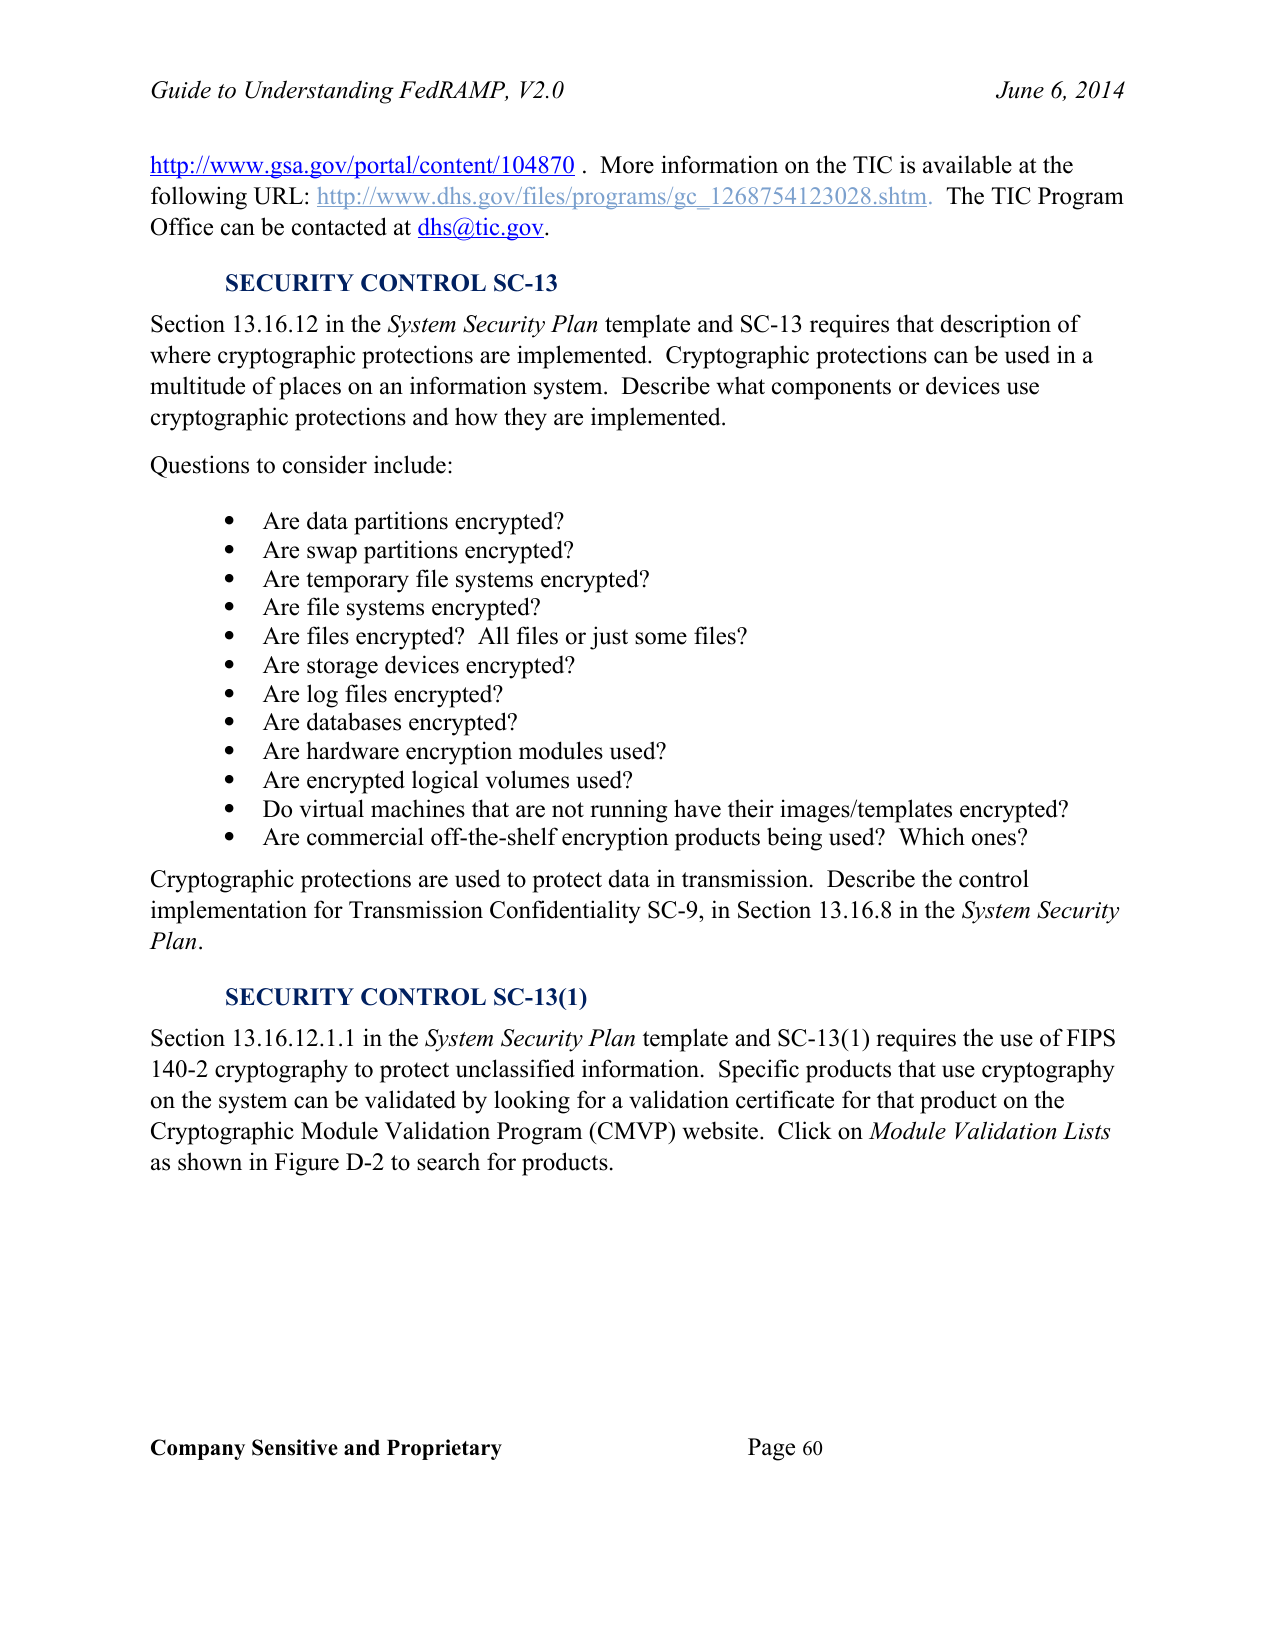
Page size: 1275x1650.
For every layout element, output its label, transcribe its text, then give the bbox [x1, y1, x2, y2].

list Are commercial off-the-shelf encryption products being used? Which ones? [225, 822, 1125, 851]
text http://www.gsa.gov/portal/content/104870 . More information on the TIC is available at the following URL: http://www.dhs.gov/files/programs/gc_1268754123028.shtm. The TIC Program Office can be contacted at dhs@tic.gov. [150, 150, 1125, 241]
text Cryptographic protections are used to protect data in transmission. Describe the control implementation for Transmission Confidentiality SC-9, in Section 13.16.8 in the System Security Plan. [150, 864, 1125, 954]
list Are databases encrypted? [225, 707, 1125, 736]
list Are files encrypted? All files or just some files? [225, 621, 1125, 650]
list Are temporary file systems encrypted? [225, 564, 1125, 592]
list Are storage devices encrypted? [225, 650, 1125, 679]
list Are hardware encryption modules used? [225, 736, 1125, 765]
text Security Control SC-13(1) [225, 982, 1125, 1011]
list Do virtual machines that are not running have their images/templates encrypted? [225, 794, 1125, 822]
text Section 13.16.12 in the System Security Plan template and SC-13 requires that description of where cryptographic protections are implemented. Cryptographic protections can be used in a multitude of places on an information system. Describe what components or devices use cryptographic protections and how they are implemented. [150, 309, 1125, 431]
list Are file systems encrypted? [225, 592, 1125, 621]
text Questions to consider include: [150, 450, 1125, 479]
text Section 13.16.12.1.1 in the System Security Plan template and SC-13(1) requires the use of FIPS 140-2 cryptography to protect unclassified information. Specific products that use cryptography on the system can be validated by looking for a validation certificate for that product on the Cryptographic Module Validation Program (CMVP) website. Click on Module Validation Lists as shown in Figure D-2 to search for products. [150, 1023, 1125, 1176]
list Are log files encrypted? [225, 679, 1125, 707]
list Are data partitions encrypted? [225, 506, 1125, 535]
text Security Control SC-13 [225, 268, 1125, 297]
list Are swap partitions encrypted? [225, 535, 1125, 564]
list Are encrypted logical volumes used? [225, 765, 1125, 794]
